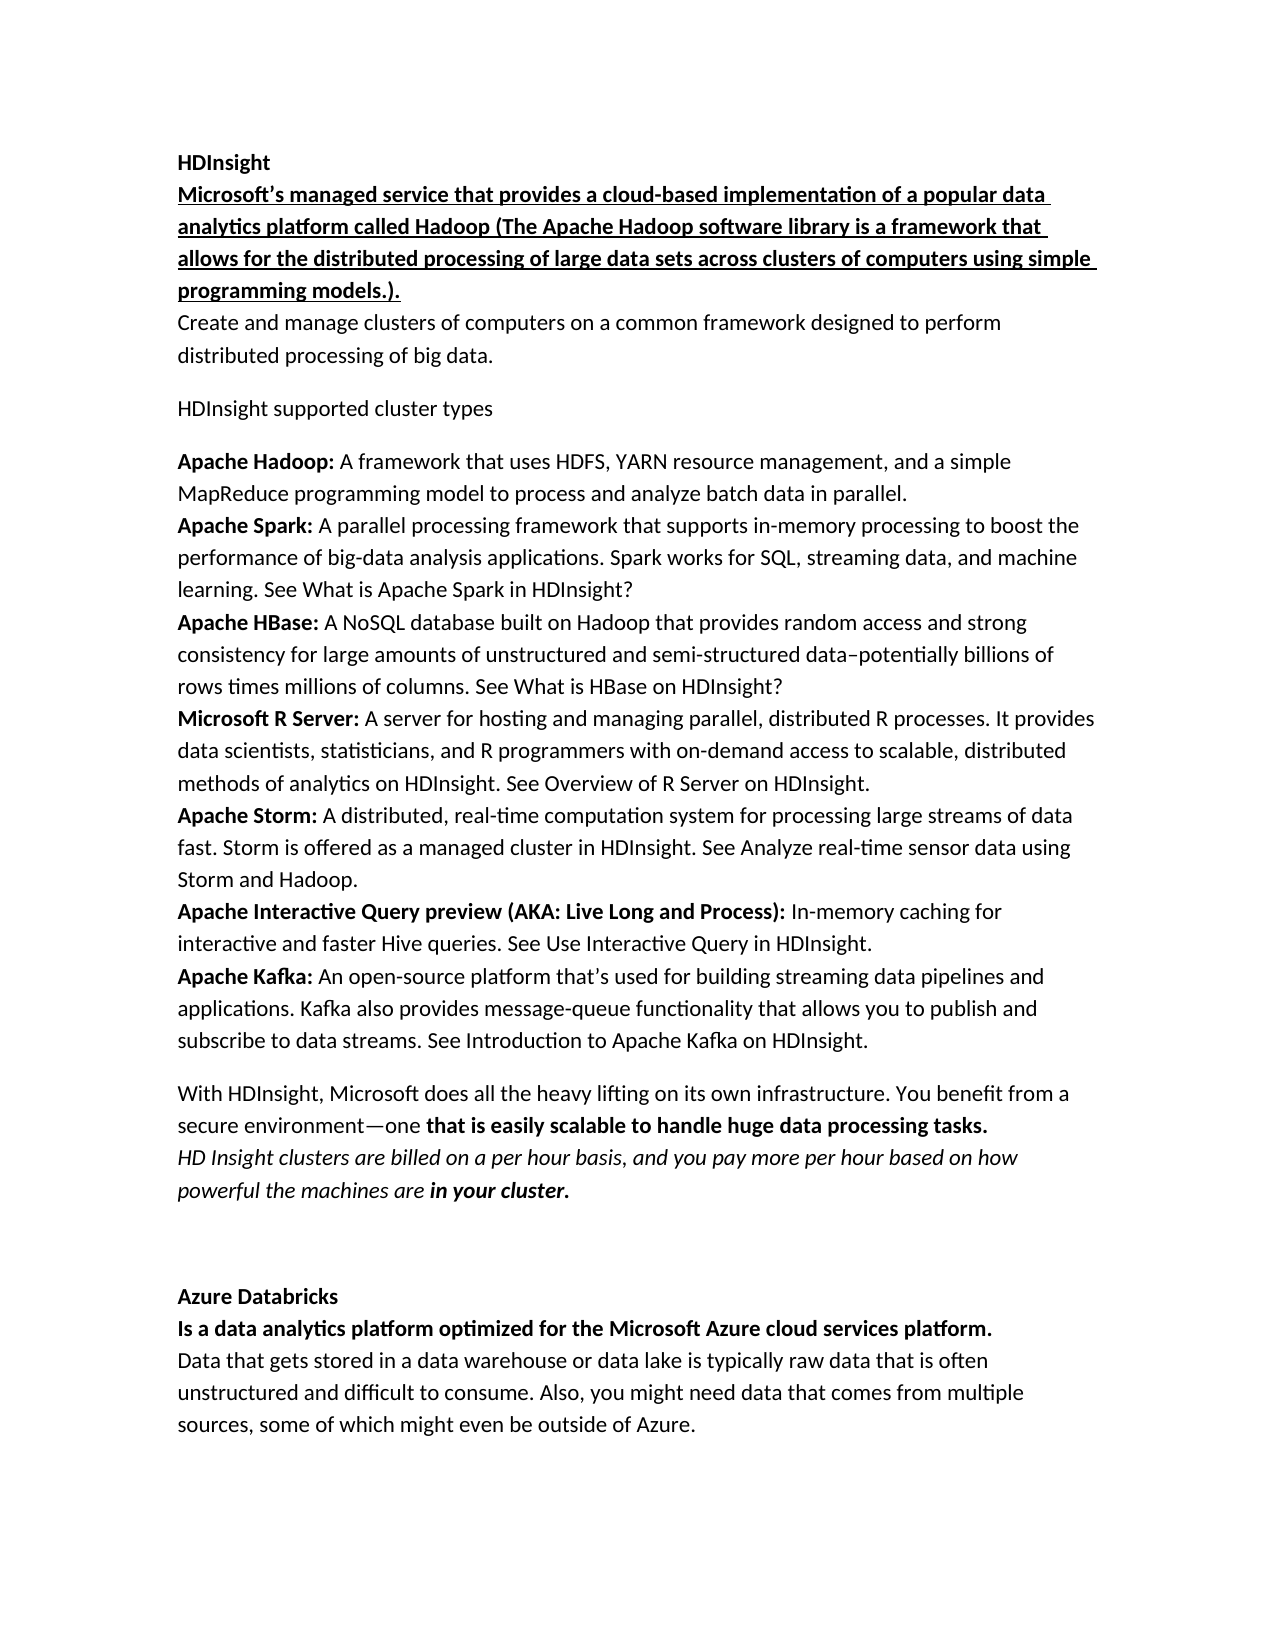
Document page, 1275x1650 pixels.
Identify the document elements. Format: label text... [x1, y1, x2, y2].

text HDInsight supported cluster types [177, 394, 1098, 422]
text HDInsight Microsoft’s managed service that provides a cloud-based implementation of a popular data analytics platform called Hadoop (The Apache Hadoop software library is a framework that allows for the distributed processing of large data sets across clusters of computers using simple programming models.). Create and manage clusters of computers on a common framework designed to perform distributed processing of big data. [177, 148, 1098, 369]
text Apache Hadoop: A framework that uses HDFS, YARN resource management, and a simple MapReduce programming model to process and analyze batch data in parallel. Apache Spark: A parallel processing framework that supports in-memory processing to boost the performance of big-data analysis applications. Spark works for SQL, streaming data, and machine learning. See What is Apache Spark in HDInsight? Apache HBase: A NoSQL database built on Hadoop that provides random access and strong consistency for large amounts of unstructured and semi-structured data–potentially billions of rows times millions of columns. See What is HBase on HDInsight? Microsoft R Server: A server for hosting and managing parallel, distributed R processes. It provides data scientists, statisticians, and R programmers with on-demand access to scalable, distributed methods of analytics on HDInsight. See Overview of R Server on HDInsight. Apache Storm: A distributed, real-time computation system for processing large streams of data fast. Storm is offered as a managed cluster in HDInsight. See Analyze real-time sensor data using Storm and Hadoop. Apache Interactive Query preview (AKA: Live Long and Process): In-memory caching for interactive and faster Hive queries. See Use Interactive Query in HDInsight. Apache Kafka: An open-source platform that’s used for building streaming data pipelines and applications. Kafka also provides message-queue functionality that allows you to publish and subscribe to data streams. See Introduction to Apache Kafka on HDInsight. [177, 447, 1098, 1054]
text With HDInsight, Microsoft does all the heavy lifting on its own infrastructure. You benefit from a secure environment—one that is easily scalable to handle huge data processing tasks. HD Insight clusters are billed on a per hour basis, and you pay more per hour based on how powerful the machines are in your cluster. [177, 1079, 1098, 1204]
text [177, 1282, 1098, 1438]
